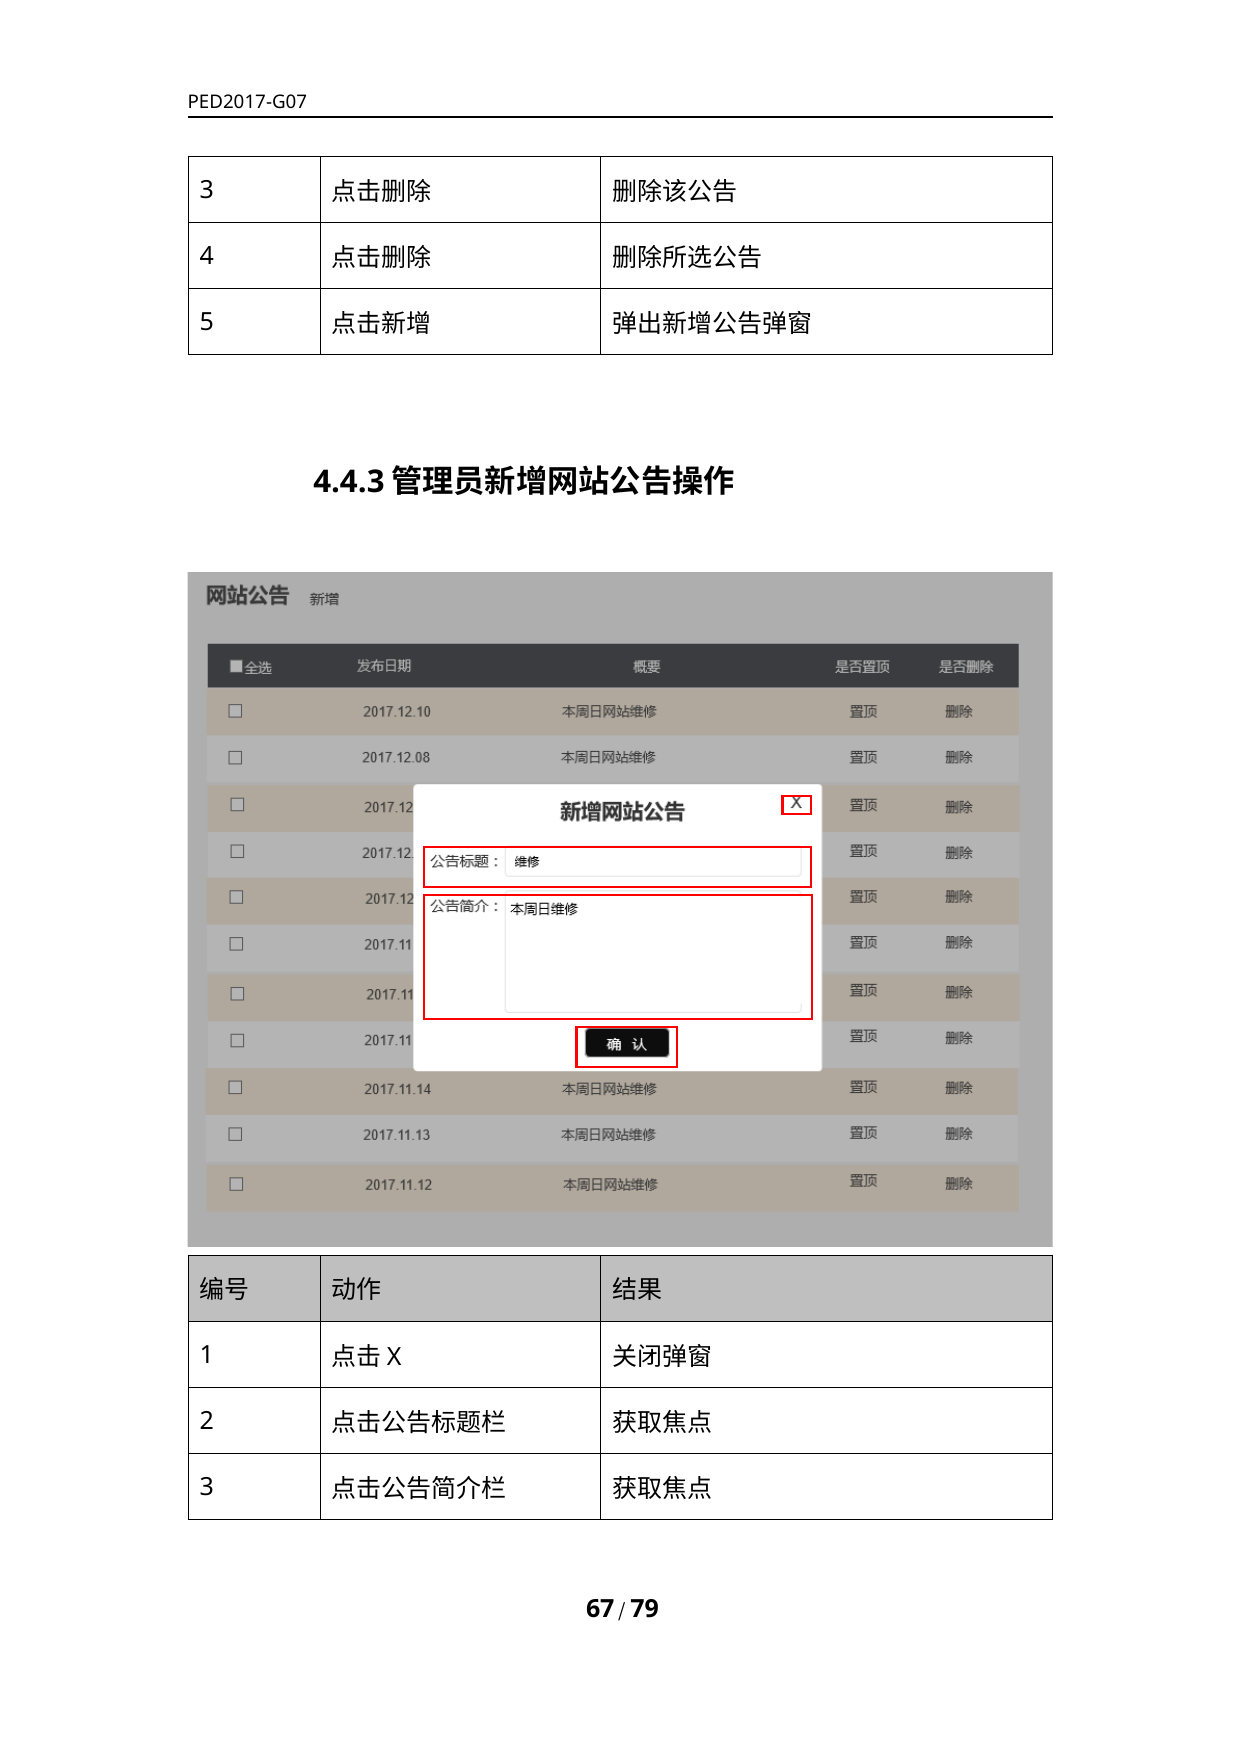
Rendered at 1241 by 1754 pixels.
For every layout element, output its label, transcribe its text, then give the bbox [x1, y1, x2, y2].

table_cell 获取焦点 [601, 1388, 1052, 1453]
table_cell 4 [189, 223, 320, 288]
table_header 动作 [321, 1256, 600, 1321]
table_cell 3 [189, 157, 320, 222]
table_cell 点击公告标题栏 [321, 1388, 600, 1453]
table_cell 3 [189, 1454, 320, 1519]
table_cell 获取焦点 [601, 1454, 1052, 1519]
table_header 编号 [189, 1256, 320, 1321]
table_cell 点击公告简介栏 [321, 1454, 600, 1519]
table_cell 点击删除 [321, 223, 600, 288]
table_cell 5 [189, 289, 320, 354]
table_cell 2 [189, 1388, 320, 1453]
table_cell 删除所选公告 [601, 223, 1052, 288]
table_cell 弹出新增公告弹窗 [601, 289, 1052, 354]
table_cell 点击X [321, 1322, 600, 1387]
table_cell 1 [189, 1322, 320, 1387]
table_cell 删除该公告 [601, 157, 1052, 222]
table_header 结果 [601, 1256, 1052, 1321]
subtitle 4.4.3管理员新增网站公告操作 [187, 447, 1053, 512]
picture [187, 572, 1053, 1247]
table_cell 关闭弹窗 [601, 1322, 1052, 1387]
table_cell 点击新增 [321, 289, 600, 354]
table_cell 点击删除 [321, 157, 600, 222]
